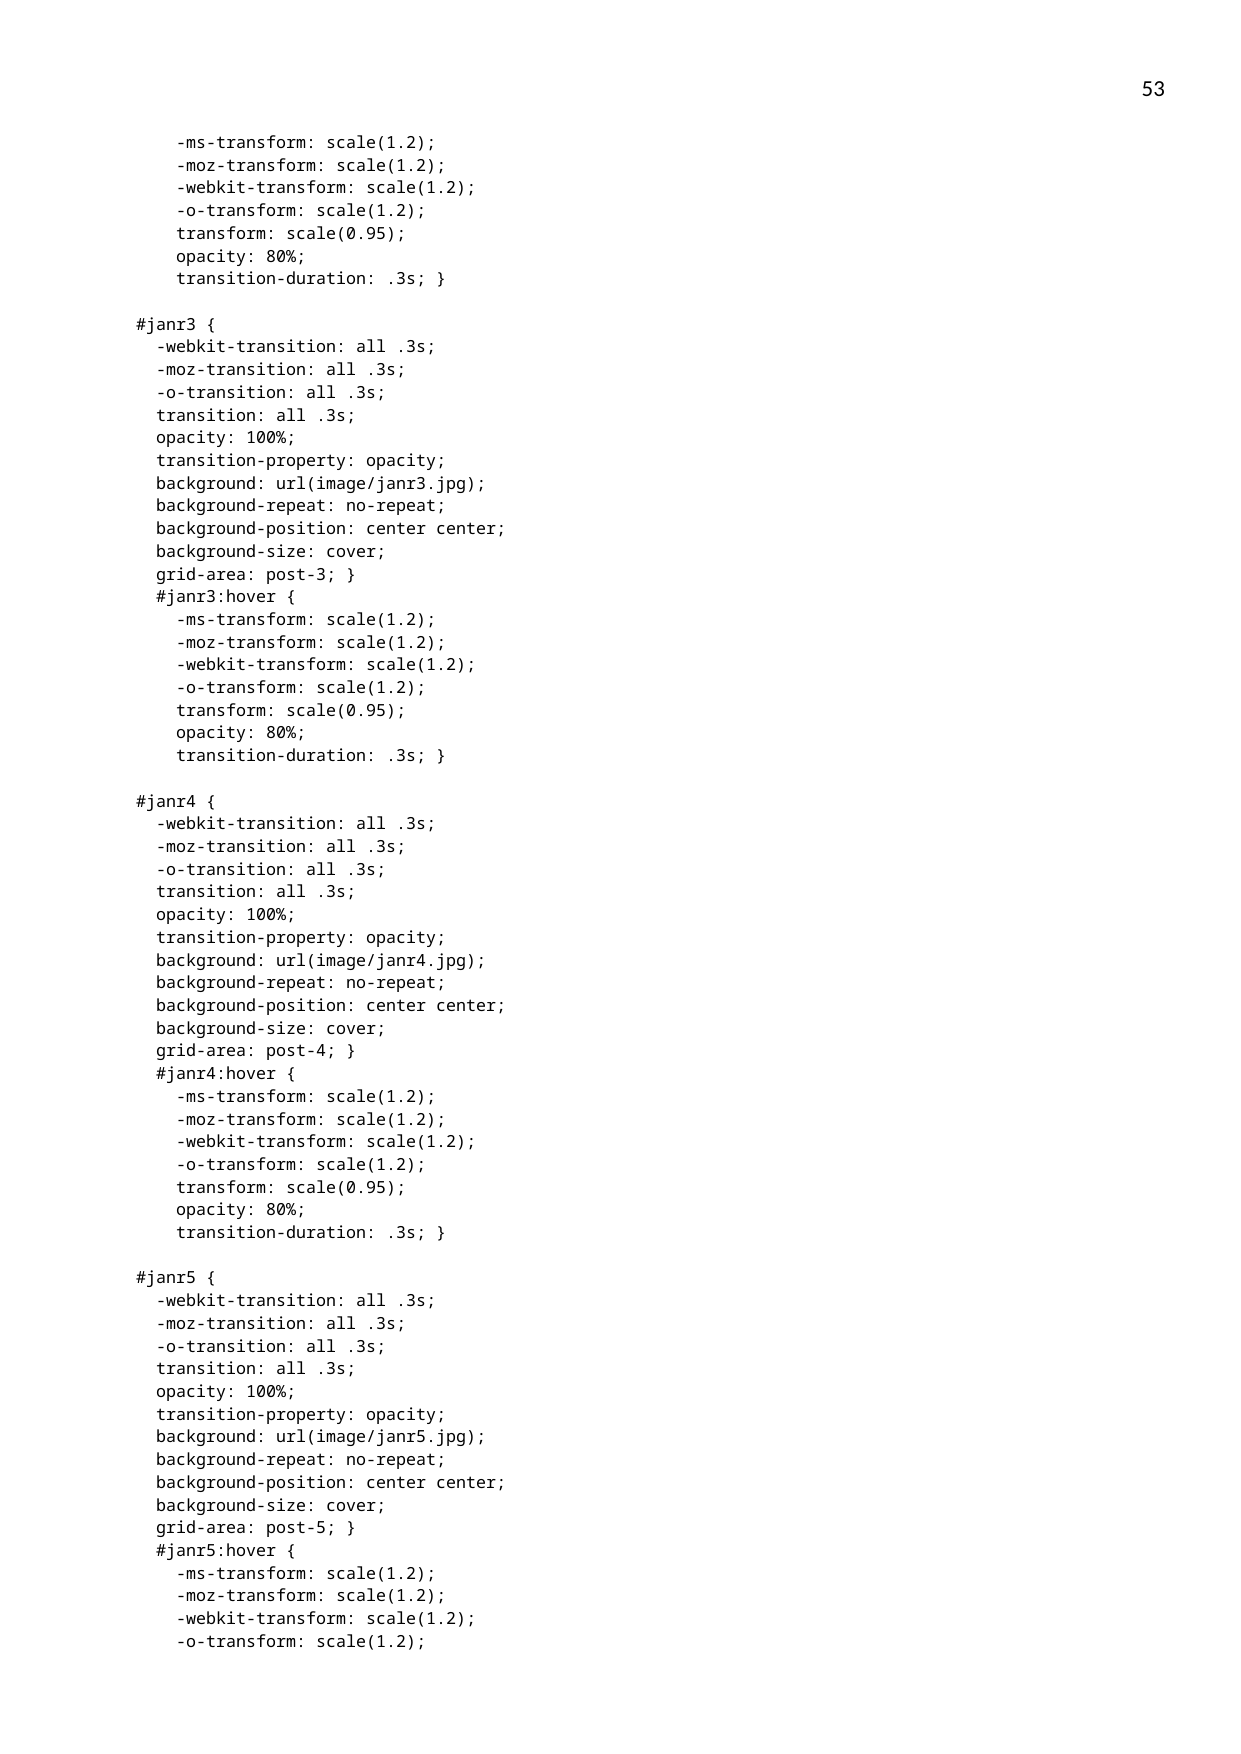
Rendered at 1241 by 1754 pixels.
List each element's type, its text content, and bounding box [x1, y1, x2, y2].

text -webkit-transition: all .3s; [136, 1289, 1164, 1311]
text transition-property: opacity; [136, 925, 1164, 948]
text opacity: 80%; [136, 1198, 1164, 1221]
text grid-area: post-4; } [136, 1039, 1164, 1062]
text transform: scale(0.95); [136, 221, 1164, 244]
text -o-transform: scale(1.2); [136, 676, 1164, 698]
text -o-transform: scale(1.2); [136, 199, 1164, 221]
text transform: scale(0.95); [136, 698, 1164, 721]
text -moz-transform: scale(1.2); [136, 153, 1164, 176]
text #janr4:hover { [136, 1062, 1164, 1084]
text background-position: center center; [136, 993, 1164, 1016]
text background-repeat: no-repeat; [136, 1448, 1164, 1470]
text -moz-transform: scale(1.2); [136, 1107, 1164, 1130]
text -ms-transform: scale(1.2); [136, 1084, 1164, 1107]
text background: url(image/janr5.jpg); [136, 1425, 1164, 1448]
text background-position: center center; [136, 1470, 1164, 1493]
text -o-transition: all .3s; [136, 857, 1164, 880]
text -webkit-transition: all .3s; [136, 812, 1164, 834]
text background: url(image/janr4.jpg); [136, 948, 1164, 971]
text -o-transition: all .3s; [136, 1334, 1164, 1357]
text -webkit-transform: scale(1.2); [136, 653, 1164, 676]
text -webkit-transform: scale(1.2); [136, 1130, 1164, 1152]
text -o-transform: scale(1.2); [136, 1152, 1164, 1175]
text opacity: 100%; [136, 903, 1164, 925]
text -ms-transform: scale(1.2); [136, 1561, 1164, 1584]
text opacity: 100%; [136, 426, 1164, 448]
text grid-area: post-5; } [136, 1516, 1164, 1538]
text -moz-transition: all .3s; [136, 358, 1164, 380]
text background-size: cover; [136, 1016, 1164, 1039]
text transition-property: opacity; [136, 1402, 1164, 1425]
text opacity: 80%; [136, 244, 1164, 267]
text opacity: 80%; [136, 721, 1164, 744]
text -ms-transform: scale(1.2); [136, 607, 1164, 630]
text #janr3:hover { [136, 585, 1164, 607]
text transition-duration: .3s; } [136, 744, 1164, 766]
text -webkit-transform: scale(1.2); [136, 176, 1164, 199]
text -webkit-transition: all .3s; [136, 335, 1164, 358]
text grid-area: post-3; } [136, 562, 1164, 585]
text -o-transition: all .3s; [136, 380, 1164, 403]
text -moz-transition: all .3s; [136, 834, 1164, 857]
text -moz-transform: scale(1.2); [136, 630, 1164, 653]
text background-position: center center; [136, 517, 1164, 539]
text transition-property: opacity; [136, 448, 1164, 471]
text #janr3 { [136, 312, 1164, 335]
text opacity: 100%; [136, 1379, 1164, 1402]
text -moz-transform: scale(1.2); [136, 1584, 1164, 1607]
text #janr5 { [136, 1266, 1164, 1289]
text background-size: cover; [136, 539, 1164, 562]
text #janr5:hover { [136, 1538, 1164, 1561]
text transition: all .3s; [136, 403, 1164, 426]
text background-repeat: no-repeat; [136, 971, 1164, 993]
text -o-transform: scale(1.2); [136, 1629, 1164, 1652]
text #janr4 { [136, 789, 1164, 812]
text background-repeat: no-repeat; [136, 494, 1164, 517]
text background-size: cover; [136, 1493, 1164, 1516]
text transition-duration: .3s; } [136, 1221, 1164, 1243]
text transition: all .3s; [136, 1357, 1164, 1379]
text transform: scale(0.95); [136, 1175, 1164, 1198]
text background: url(image/janr3.jpg); [136, 471, 1164, 494]
text transition-duration: .3s; } [136, 267, 1164, 289]
text transition: all .3s; [136, 880, 1164, 903]
text -ms-transform: scale(1.2); [136, 131, 1164, 153]
text -webkit-transform: scale(1.2); [136, 1607, 1164, 1629]
text -moz-transition: all .3s; [136, 1311, 1164, 1334]
